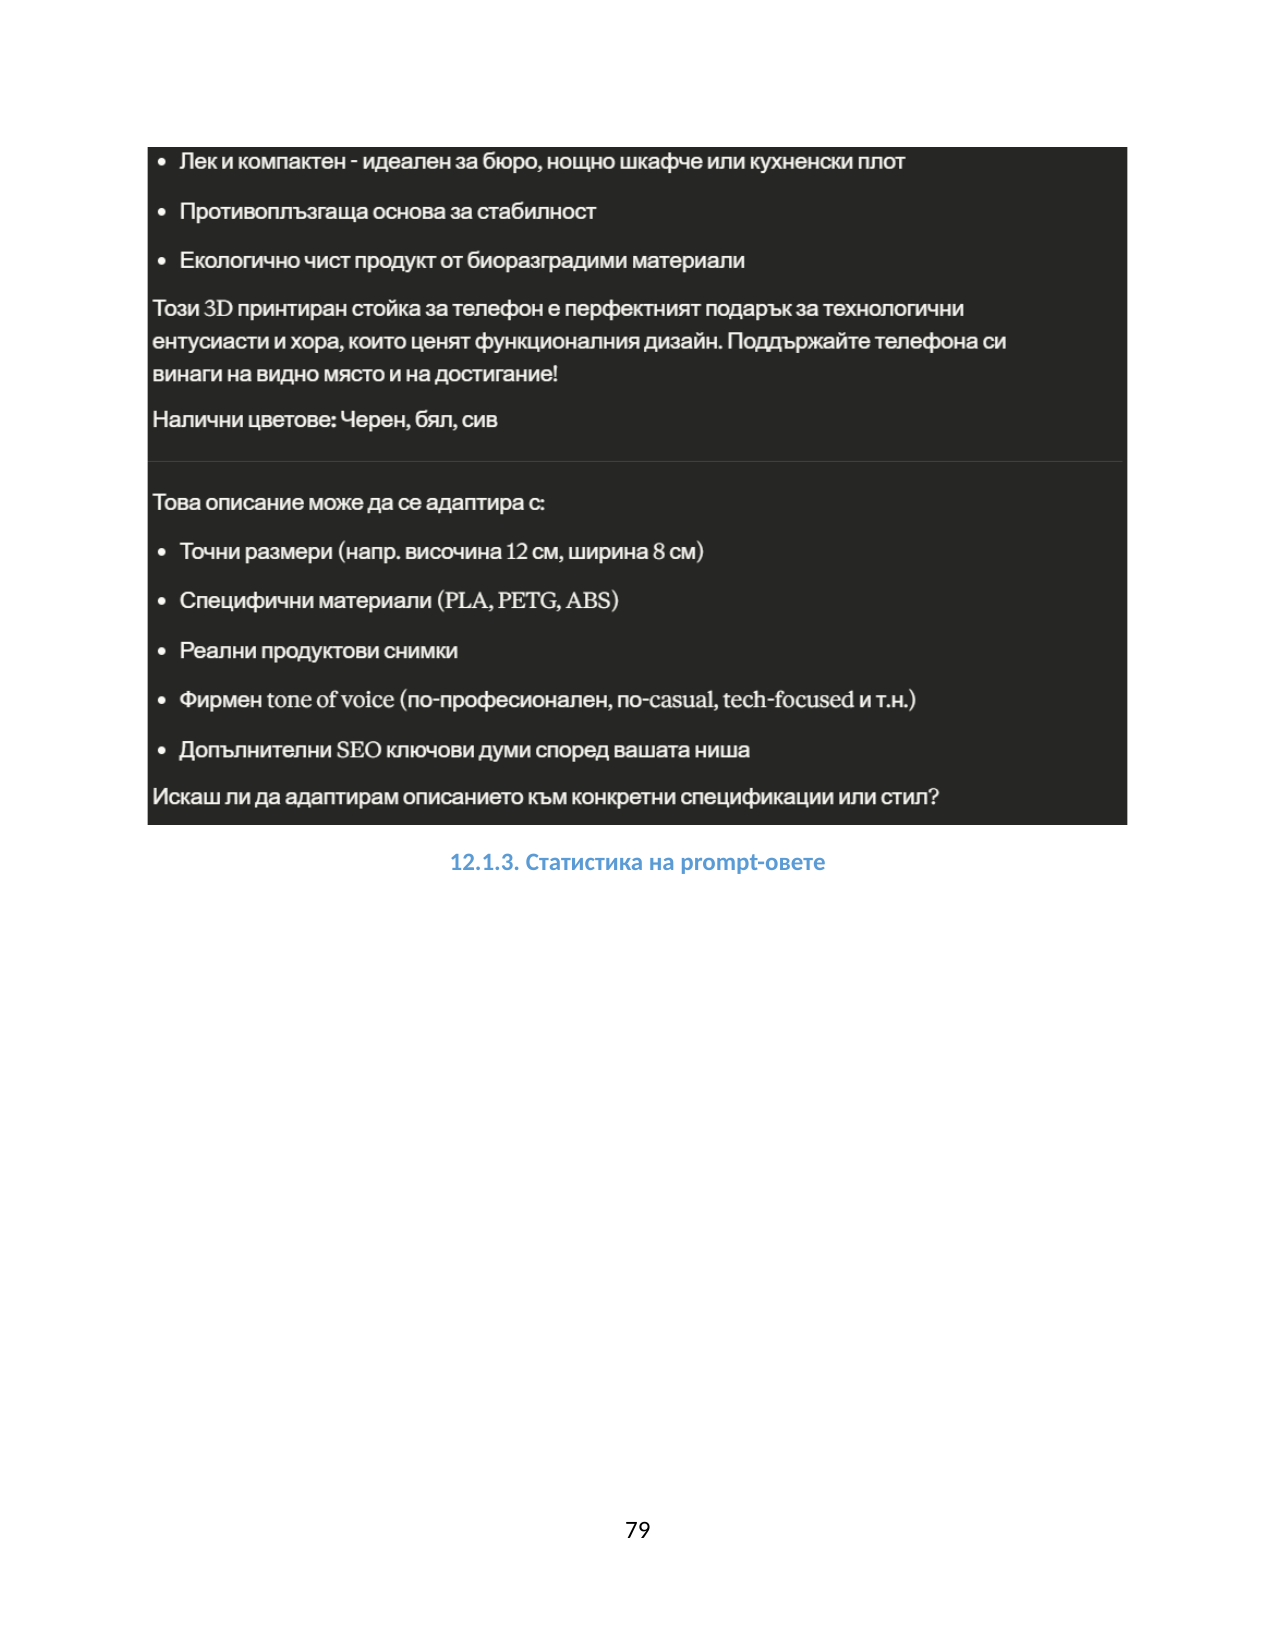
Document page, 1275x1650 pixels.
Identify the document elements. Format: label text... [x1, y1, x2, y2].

picture [147, 147, 1128, 825]
text 12.1.3. Статистика на prompt-овете [148, 846, 1127, 876]
